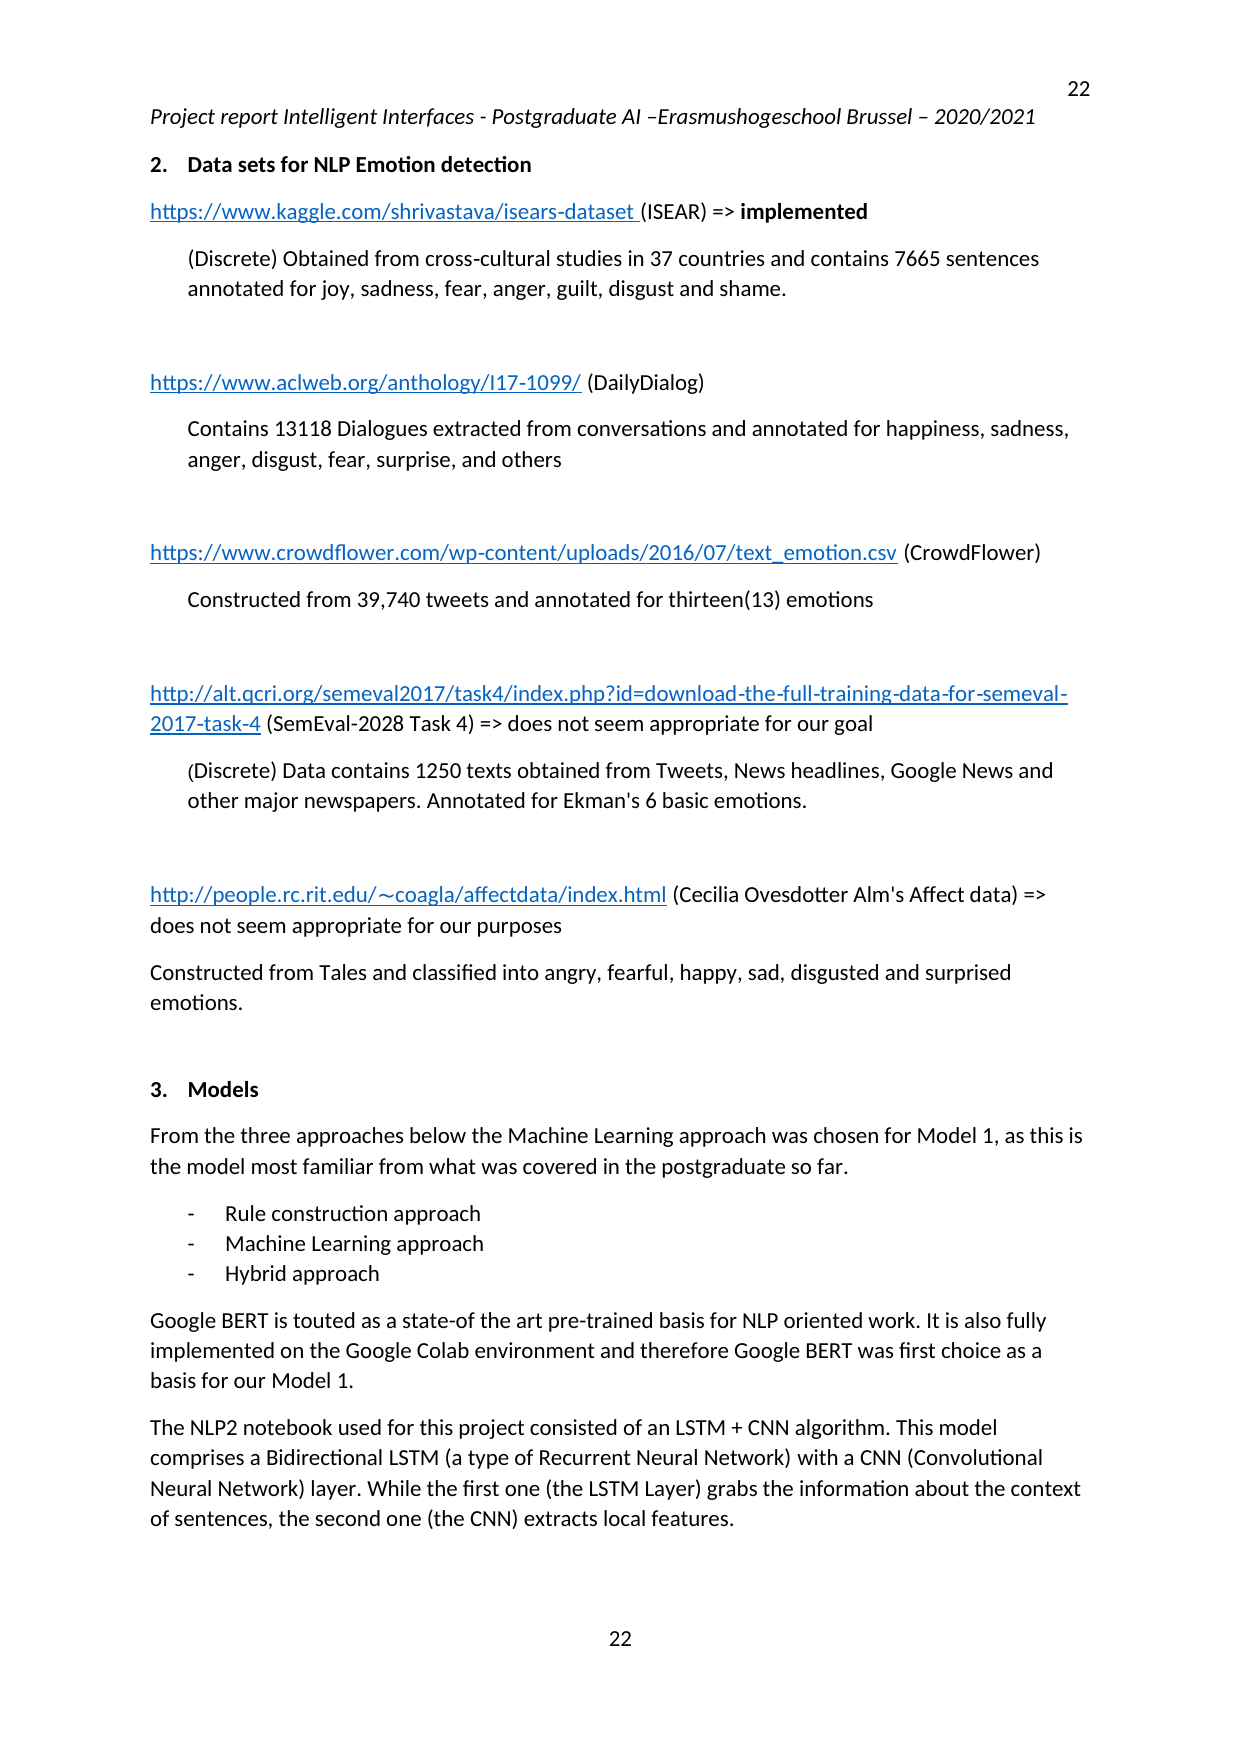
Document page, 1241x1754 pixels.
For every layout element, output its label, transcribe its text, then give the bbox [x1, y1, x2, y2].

text (Discrete) Obtained from cross‐cultural studies in 37 countries and contains 7665 sentences annotated for joy, sadness, fear, anger, guilt, disgust and shame. [187, 244, 1090, 302]
list Rule construction approach [187, 1199, 1090, 1227]
text http://alt.qcri.org/semeval2017/task4/index.php?id=download‐the‐full‐training‐data‐for‐semeval‐2017‐task‐4 (SemEval-2028 Task 4) => does not seem appropriate for our goal [150, 679, 1090, 737]
list Hybrid approach [187, 1259, 1090, 1287]
list Machine Learning approach [187, 1229, 1090, 1257]
text Constructed from Tales and classified into angry, fearful, happy, sad, disgusted and surprised emotions. [150, 958, 1090, 1016]
text https://www.aclweb.org/anthology/I17‐1099/ (DailyDialog) [150, 368, 1090, 396]
text From the three approaches below the Machine Learning approach was chosen for Model 1, as this is the model most familiar from what was covered in the postgraduate so far. [150, 1122, 1090, 1180]
list Data sets for NLP Emotion detection [150, 150, 1090, 178]
text https://www.crowdflower.com/wp‐content/uploads/2016/07/text_emotion.csv (CrowdFlower) [150, 538, 1090, 567]
text Google BERT is touted as a state-of the art pre-trained basis for NLP oriented work. It is also fully implemented on the Google Colab environment and therefore Google BERT was first choice as a basis for our Model 1. [150, 1306, 1090, 1394]
text http://people.rc.rit.edu/∼coagla/affectdata/index.html (Cecilia Ovesdotter Alm's Affect data) => does not seem appropriate for our purposes [150, 880, 1090, 939]
text Contains 13118 Dialogues extracted from conversations and annotated for happiness, sadness, anger, disgust, fear, surprise, and others [187, 414, 1090, 473]
text (Discrete) Data contains 1250 texts obtained from Tweets, News headlines, Google News and other major newspapers. Annotated for Ekman's 6 basic emotions. [187, 756, 1090, 814]
text Constructed from 39,740 tweets and annotated for thirteen(13) emotions [187, 585, 1090, 613]
text The NLP2 notebook used for this project consisted of an LSTM + CNN algorithm. This model comprises a Bidirectional LSTM (a type of Recurrent Neural Network) with a CNN (Convolutional Neural Network) layer. While the first one (the LSTM Layer) grabs the information about the context of sentences, the second one (the CNN) extracts local features. [150, 1413, 1090, 1532]
text https://www.kaggle.com/shrivastava/isears‐dataset (ISEAR) => implemented [150, 197, 1090, 225]
list Models [150, 1075, 1090, 1103]
